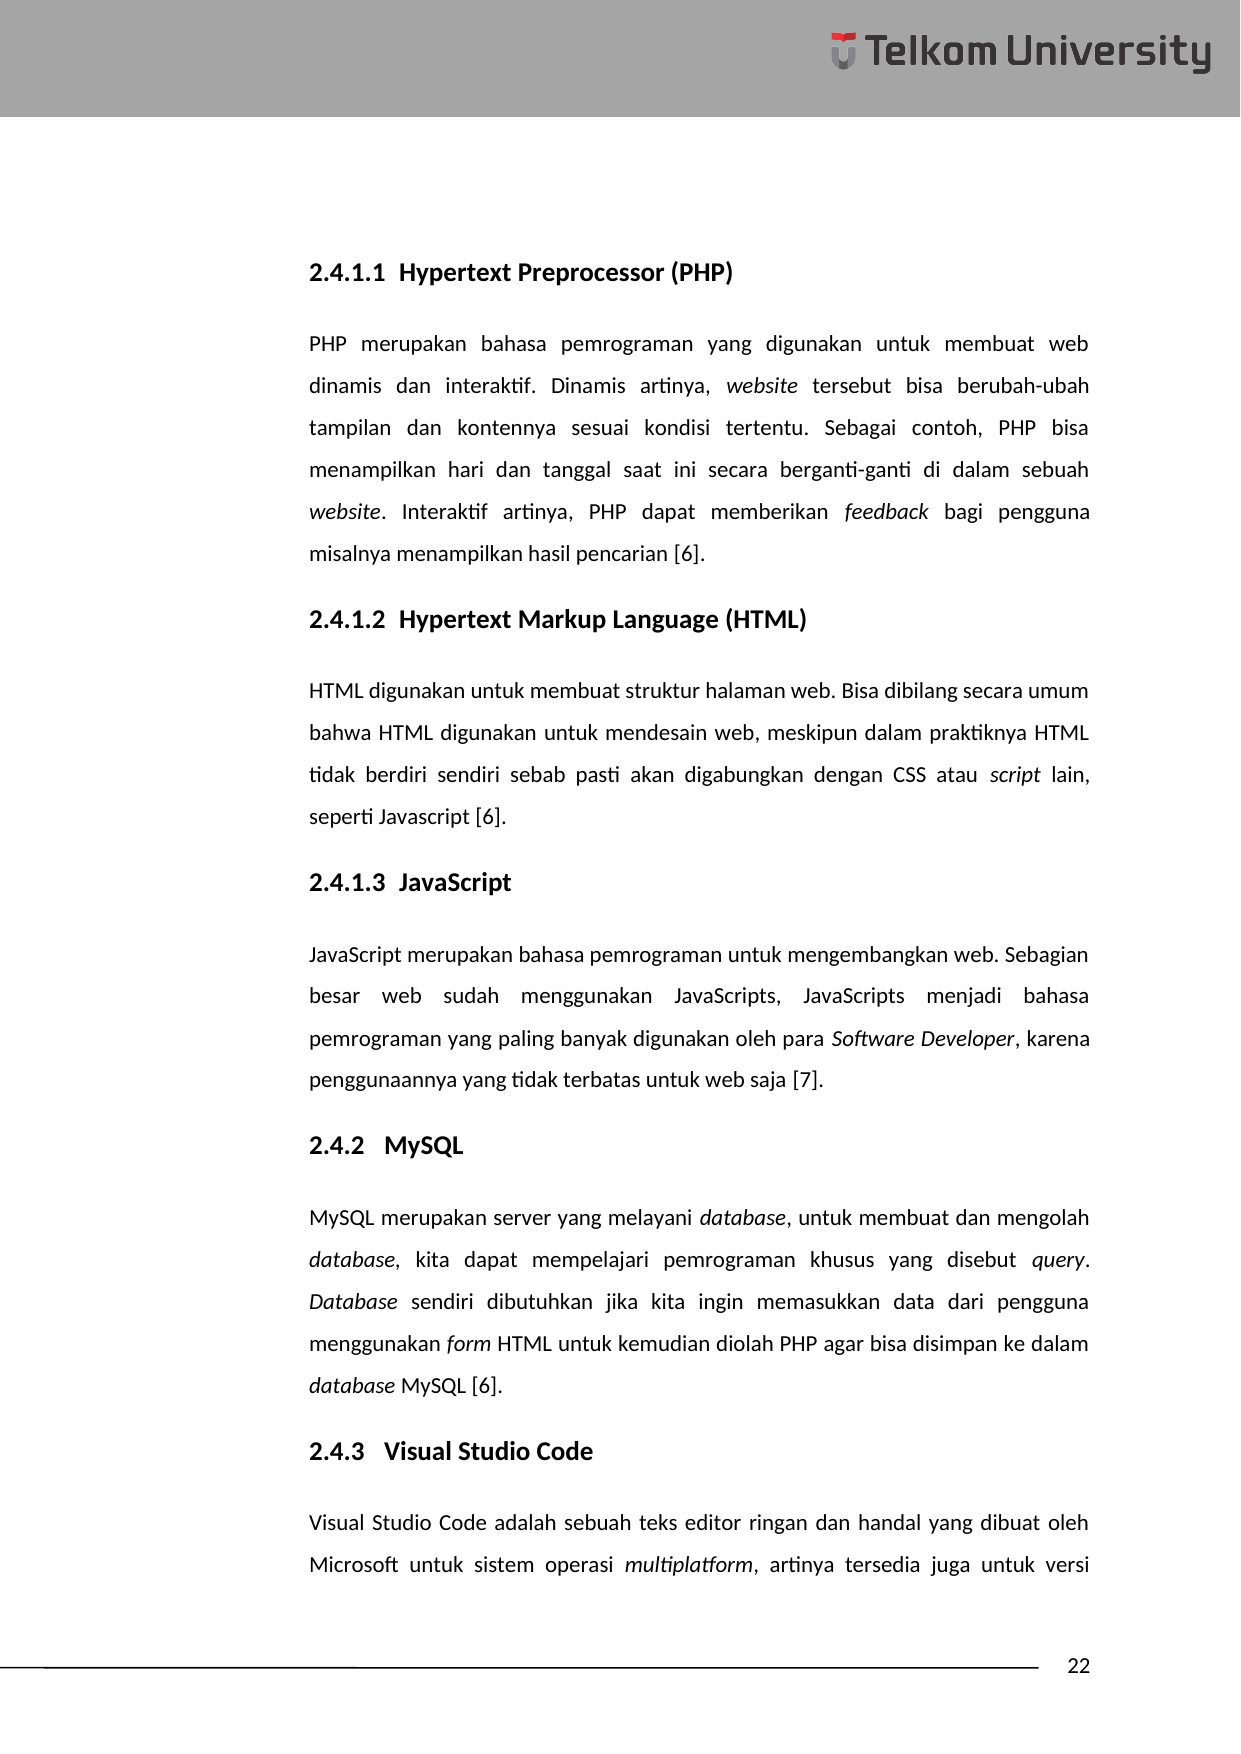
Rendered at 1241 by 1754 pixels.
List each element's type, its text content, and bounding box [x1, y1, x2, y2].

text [309, 1508, 1090, 1578]
text MySQL merupakan server yang melayani database, untuk membuat dan mengolah database, kita dapat mempelajari pemrograman khusus yang disebut query. Database sendiri dibutuhkan jika kita ingin memasukkan data dari pengguna menggunakan form HTML untuk kemudian diolah PHP agar bisa disimpan ke dalam database MySQL [6]. [309, 1203, 1090, 1399]
subtitle Visual Studio Code [309, 1434, 1090, 1467]
text PHP merupakan bahasa pemrograman yang digunakan untuk membuat web dinamis dan interaktif. Dinamis artinya, website tersebut bisa berubah-ubah tampilan dan kontennya sesuai kondisi tertentu. Sebagai contoh, PHP bisa menampilkan hari dan tanggal saat ini secara berganti-ganti di dalam sebuah website. Interaktif artinya, PHP dapat memberikan feedback bagi pengguna misalnya menampilkan hasil pencarian [6]. [309, 329, 1090, 567]
picture [831, 32, 1211, 74]
subtitle Hypertext Preprocessor (PHP) [309, 255, 1090, 288]
subtitle JavaScript [309, 865, 1090, 898]
subtitle Hypertext Markup Language (HTML) [309, 602, 1090, 635]
subtitle MySQL [309, 1128, 1090, 1161]
text HTML digunakan untuk membuat struktur halaman web. Bisa dibilang secara umum bahwa HTML digunakan untuk mendesain web, meskipun dalam praktiknya HTML tidak berdiri sendiri sebab pasti akan digabungkan dengan CSS atau script lain, seperti Javascript [6]. [309, 676, 1090, 830]
text JavaScript merupakan bahasa pemrograman untuk mengembangkan web. Sebagian besar web sudah menggunakan JavaScripts, JavaScripts menjadi bahasa pemrograman yang paling banyak digunakan oleh para Software Developer, karena penggunaannya yang tidak terbatas untuk web saja [7]. [309, 940, 1090, 1094]
